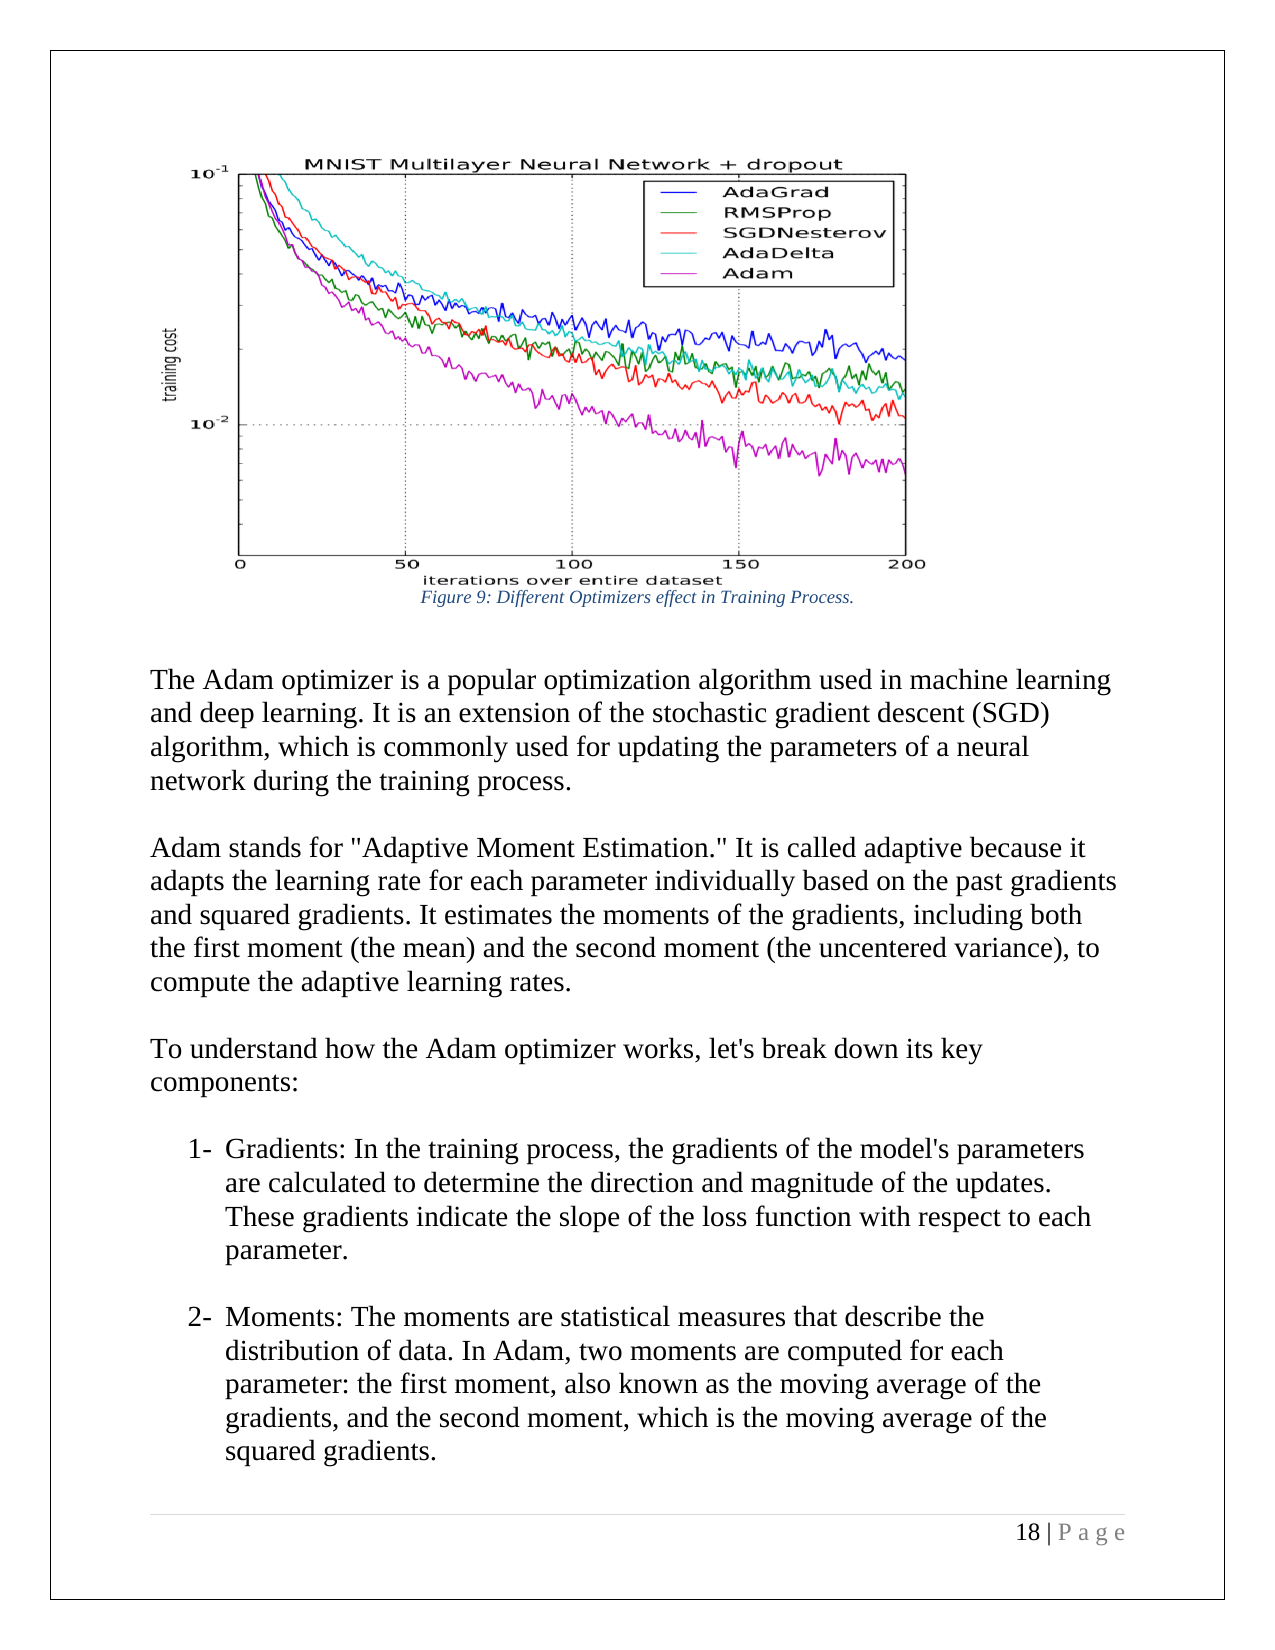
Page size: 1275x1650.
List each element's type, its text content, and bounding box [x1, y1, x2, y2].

text To understand how the Adam optimizer works, let's break down its key components: [150, 1031, 1125, 1098]
text The Adam optimizer is a popular optimization algorithm used in machine learning and deep learning. It is an extension of the stochastic gradient descent (SGD) algorithm, which is commonly used for updating the parameters of a neural network during the training process. [150, 662, 1125, 796]
list Gradients: In the training process, the gradients of the model's parameters are calculated to determine the direction and magnitude of the updates. These gradients indicate the slope of the loss function with respect to each parameter. [187, 1132, 1125, 1266]
text Adam stands for "Adaptive Moment Estimation." It is called adaptive because it adapts the learning rate for each parameter individually based on the past gradients and squared gradients. It estimates the moments of the gradients, including both the first moment (the mean) and the second moment (the uncentered variance), to compute the adaptive learning rates. [150, 830, 1125, 997]
picture [150, 150, 938, 586]
list Moments: The moments are statistical measures that describe the distribution of data. In Adam, two moments are computed for each parameter: the first moment, also known as the moving average of the gradients, and the second moment, which is the moving average of the squared gradients. [187, 1299, 1125, 1467]
